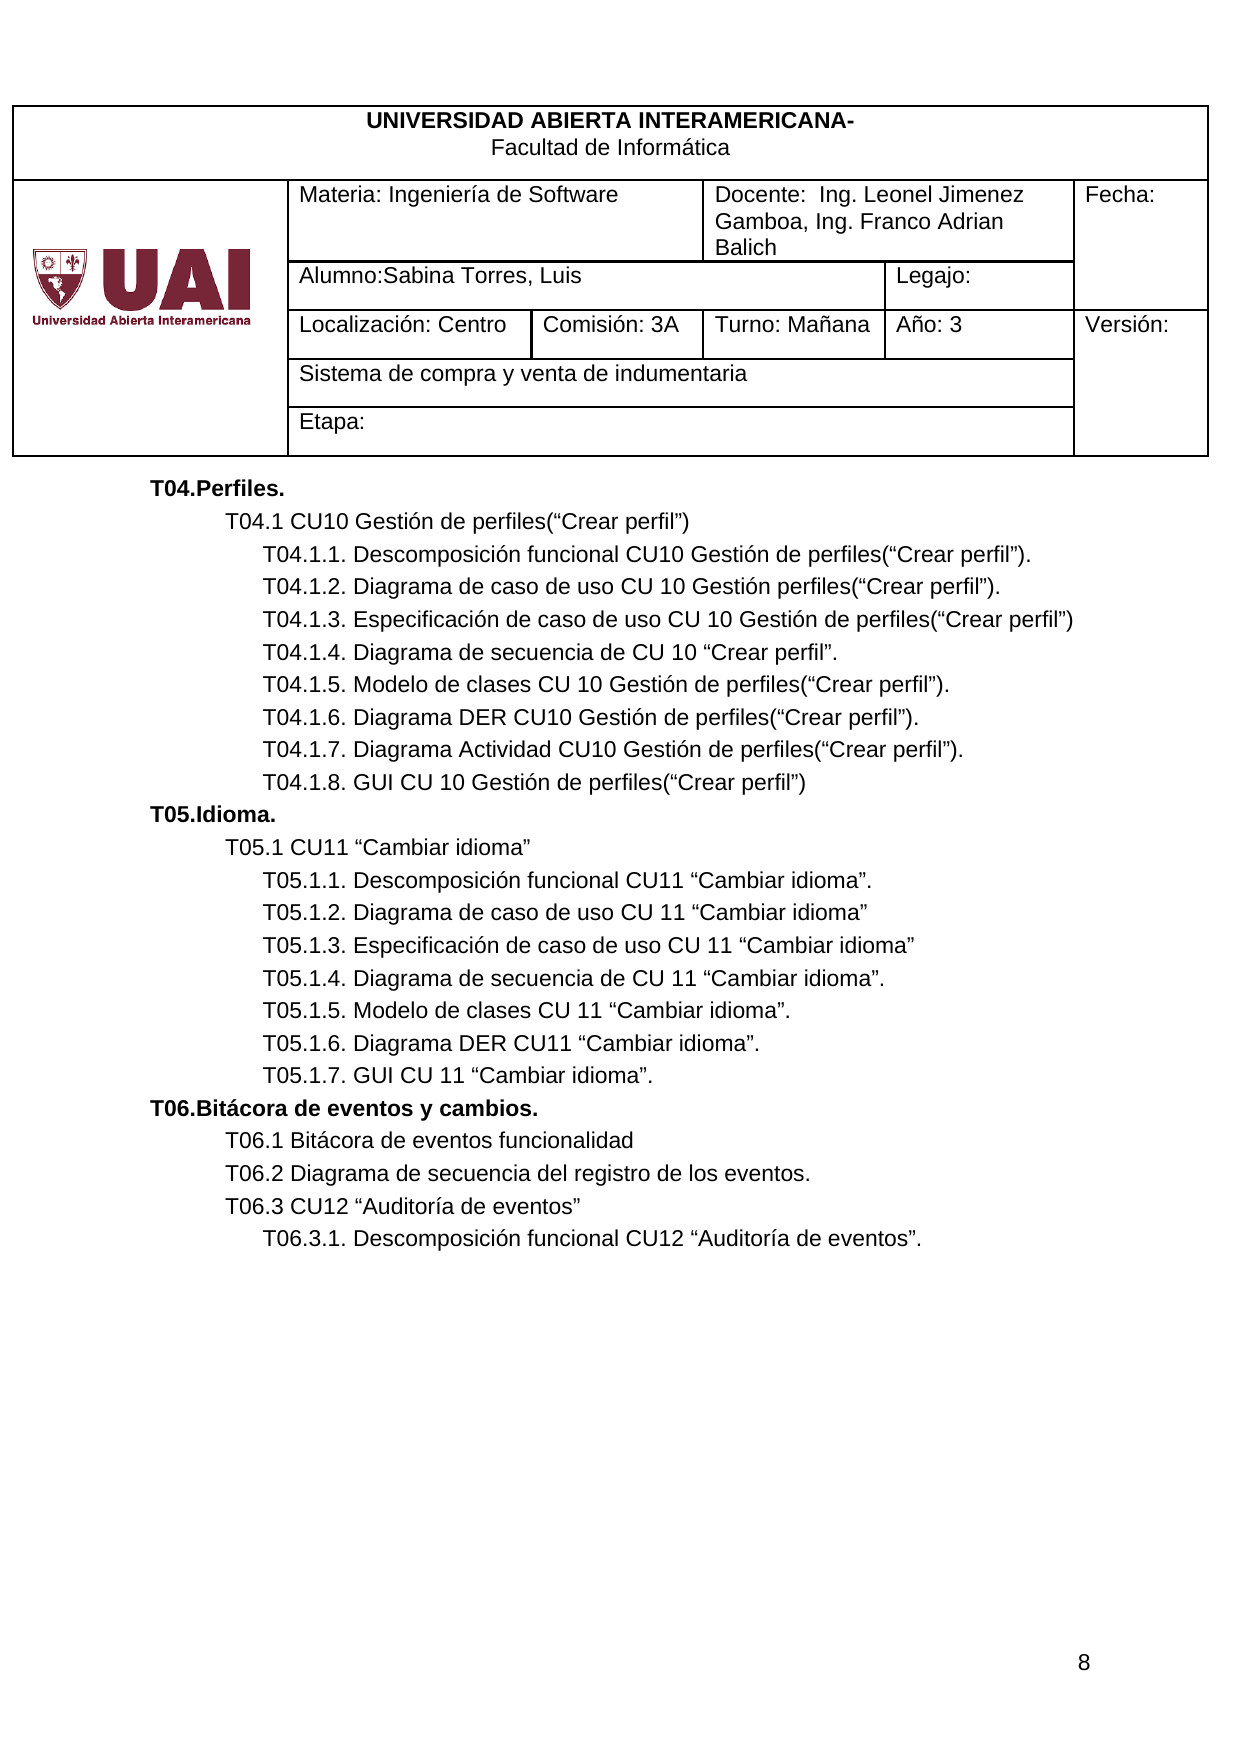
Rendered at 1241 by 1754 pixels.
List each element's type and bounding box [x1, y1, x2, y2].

picture [23, 234, 258, 337]
